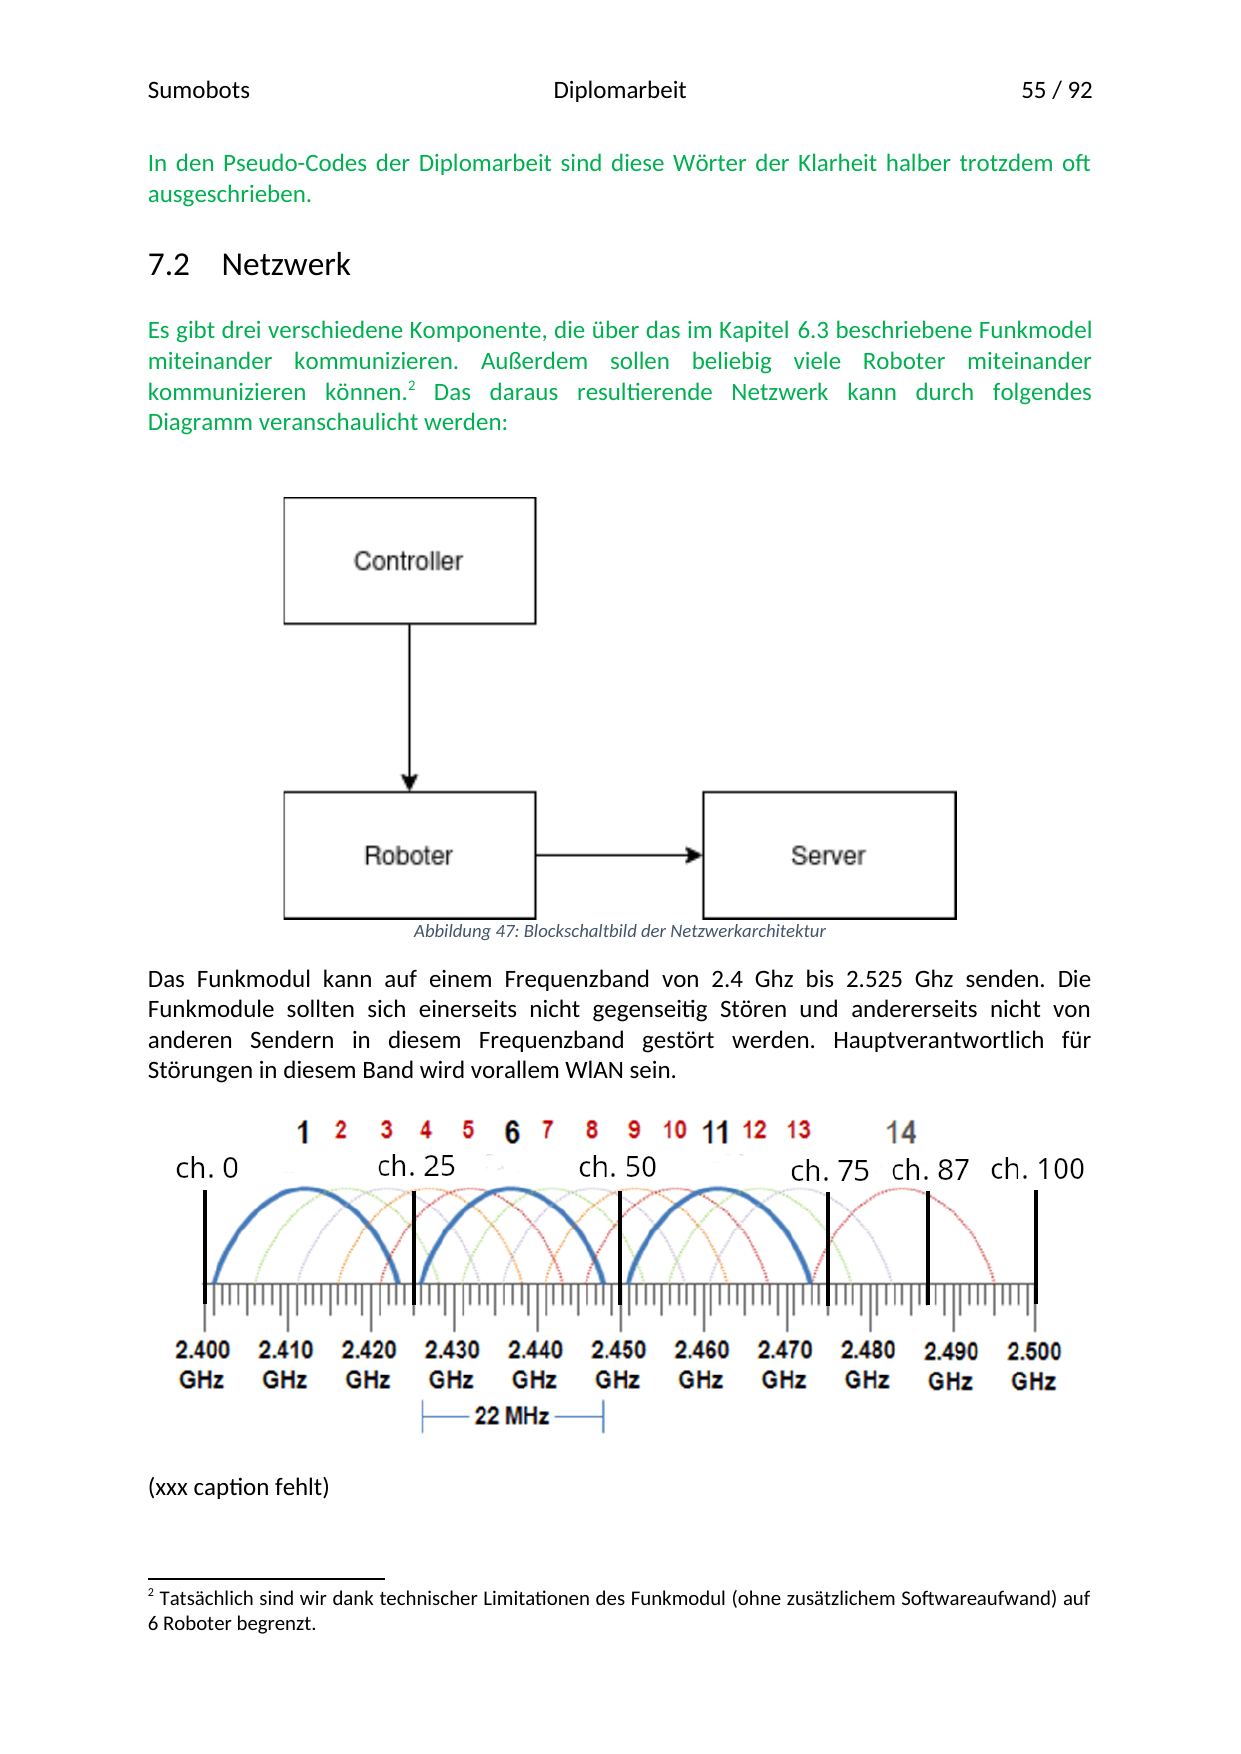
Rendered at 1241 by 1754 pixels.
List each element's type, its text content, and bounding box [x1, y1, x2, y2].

text In den Pseudo-Codes der Diplomarbeit sind diese Wörter der Klarheit halber trotzdem oft ausgeschrieben. [148, 148, 1093, 209]
text Abbildung 47: Blockschaltbild der Netzwerkarchitektur [148, 919, 1093, 942]
text Es gibt drei verschiedene Komponente, die über das im Kapitel 6.3 beschriebene Funkmodel miteinander kommunizieren. Außerdem sollen beliebig viele Roboter miteinander kommunizieren können. Das daraus resultierende Netzwerk kann durch folgendes Diagramm veranschaulicht werden: [148, 314, 1093, 437]
text (xxx caption fehlt) [148, 1471, 1093, 1501]
text Das Funkmodul kann auf einem Frequenzband von 2.4 Ghz bis 2.525 Ghz senden. Die Funkmodule sollten sich einerseits nicht gegenseitig Stören und andererseits nicht von anderen Sendern in diesem Frequenzband gestört werden. Hauptverantwortlich für Störungen in diesem Band wird vorallem WlAN sein. [148, 963, 1093, 1085]
subtitle Netzwerk [148, 243, 1093, 284]
picture [283, 497, 957, 920]
picture [170, 1098, 1084, 1441]
